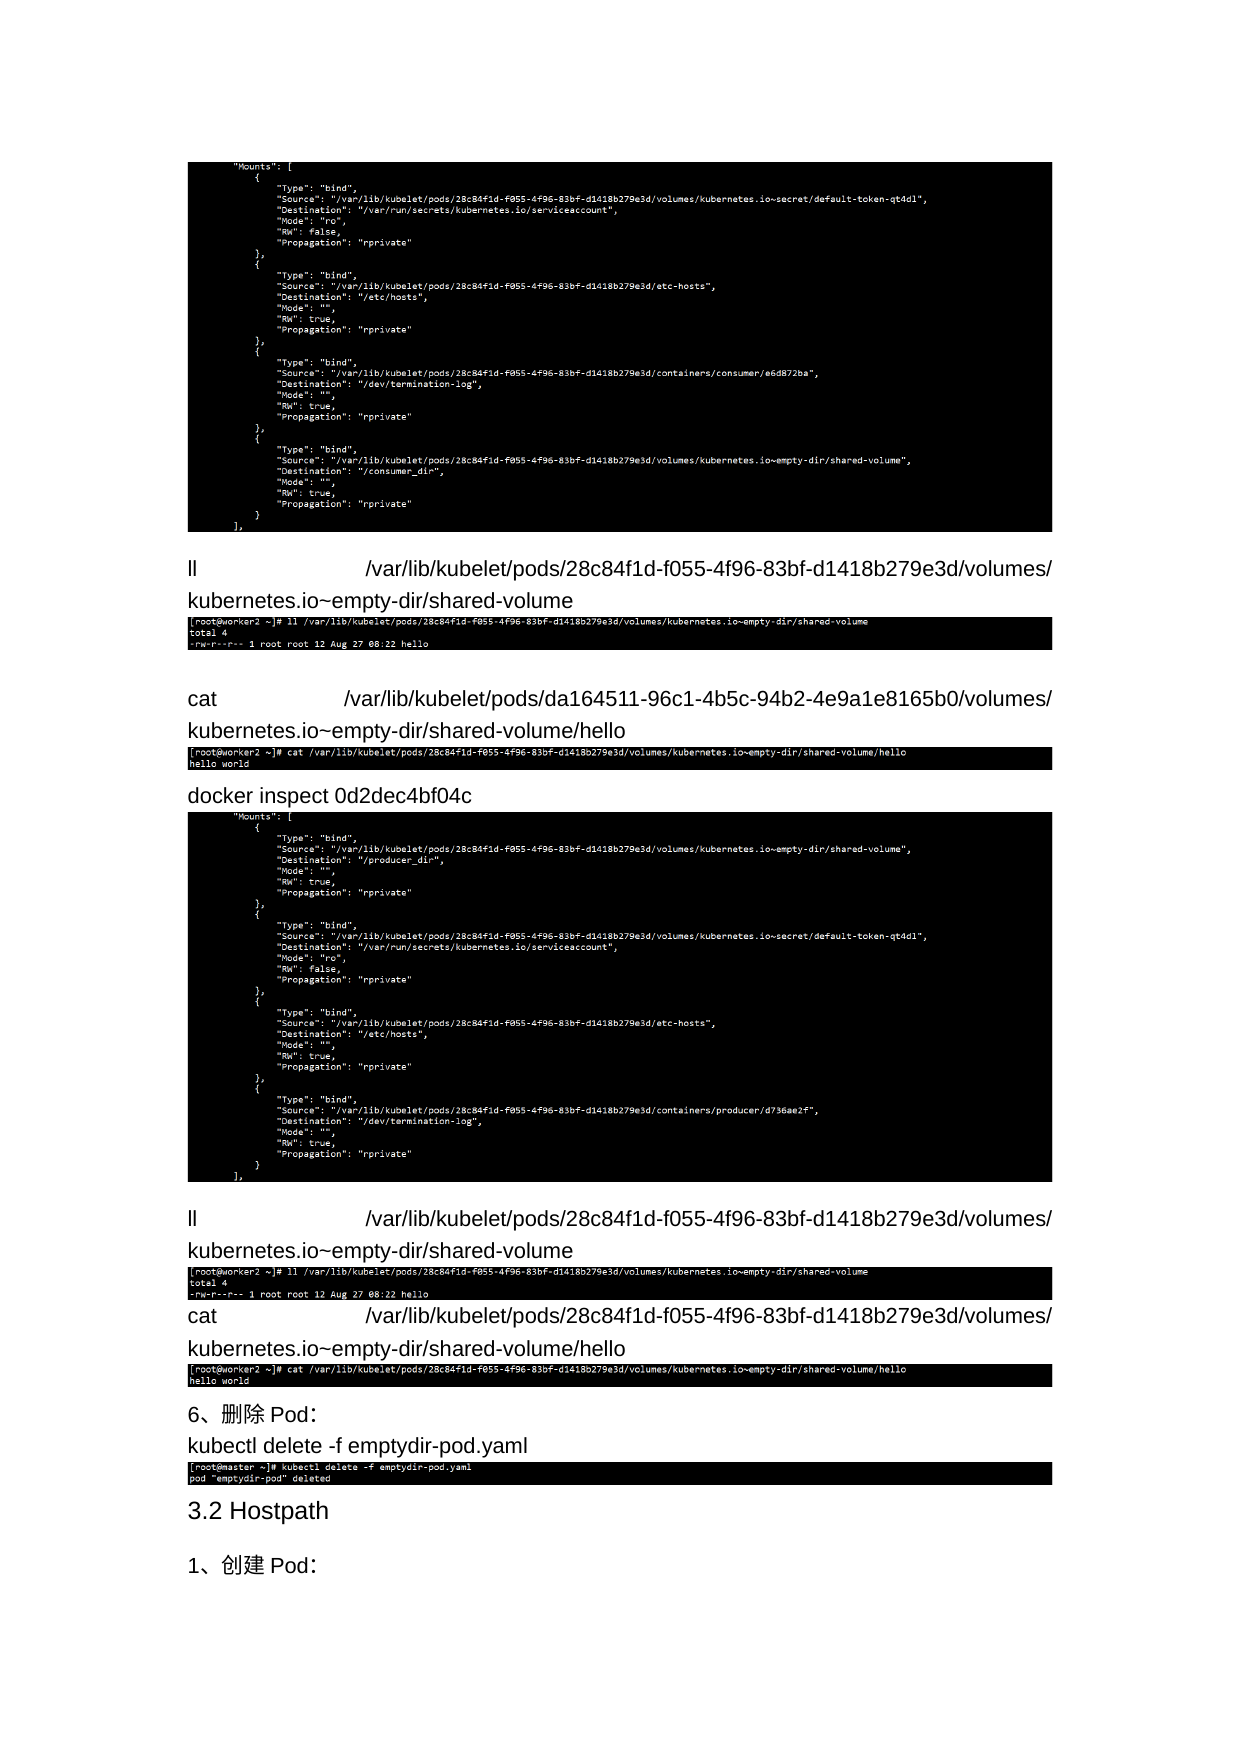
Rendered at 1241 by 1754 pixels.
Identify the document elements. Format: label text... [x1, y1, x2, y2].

picture [187, 617, 1053, 650]
picture [187, 162, 1053, 532]
text docker inspect 0d2dec4bf04c [187, 779, 1053, 812]
picture [187, 1462, 1053, 1485]
picture [187, 812, 1053, 1182]
subtitle 3.2 Hostpath [187, 1494, 1053, 1527]
text cat /var/lib/kubelet/pods/28c84f1d-f055-4f96-83bf-d1418b279e3d/volumes/kubernetes.io~empty-dir/shared-volume/hello [187, 1300, 1053, 1364]
text ll /var/lib/kubelet/pods/28c84f1d-f055-4f96-83bf-d1418b279e3d/volumes/kubernetes.io~empty-dir/shared-volume [187, 552, 1053, 617]
text 6、删除Pod： [187, 1397, 1053, 1429]
text 1、创建Pod： [187, 1548, 1053, 1580]
text kubectl delete -f emptydir-pod.yaml [187, 1429, 1053, 1462]
picture [187, 747, 1053, 770]
text cat /var/lib/kubelet/pods/da164511-96c1-4b5c-94b2-4e9a1e8165b0/volumes/kubernetes.io~empty-dir/shared-volume/hello [187, 682, 1053, 747]
text ll /var/lib/kubelet/pods/28c84f1d-f055-4f96-83bf-d1418b279e3d/volumes/kubernetes.io~empty-dir/shared-volume [187, 1202, 1053, 1267]
picture [187, 1364, 1053, 1387]
picture [187, 1267, 1053, 1300]
